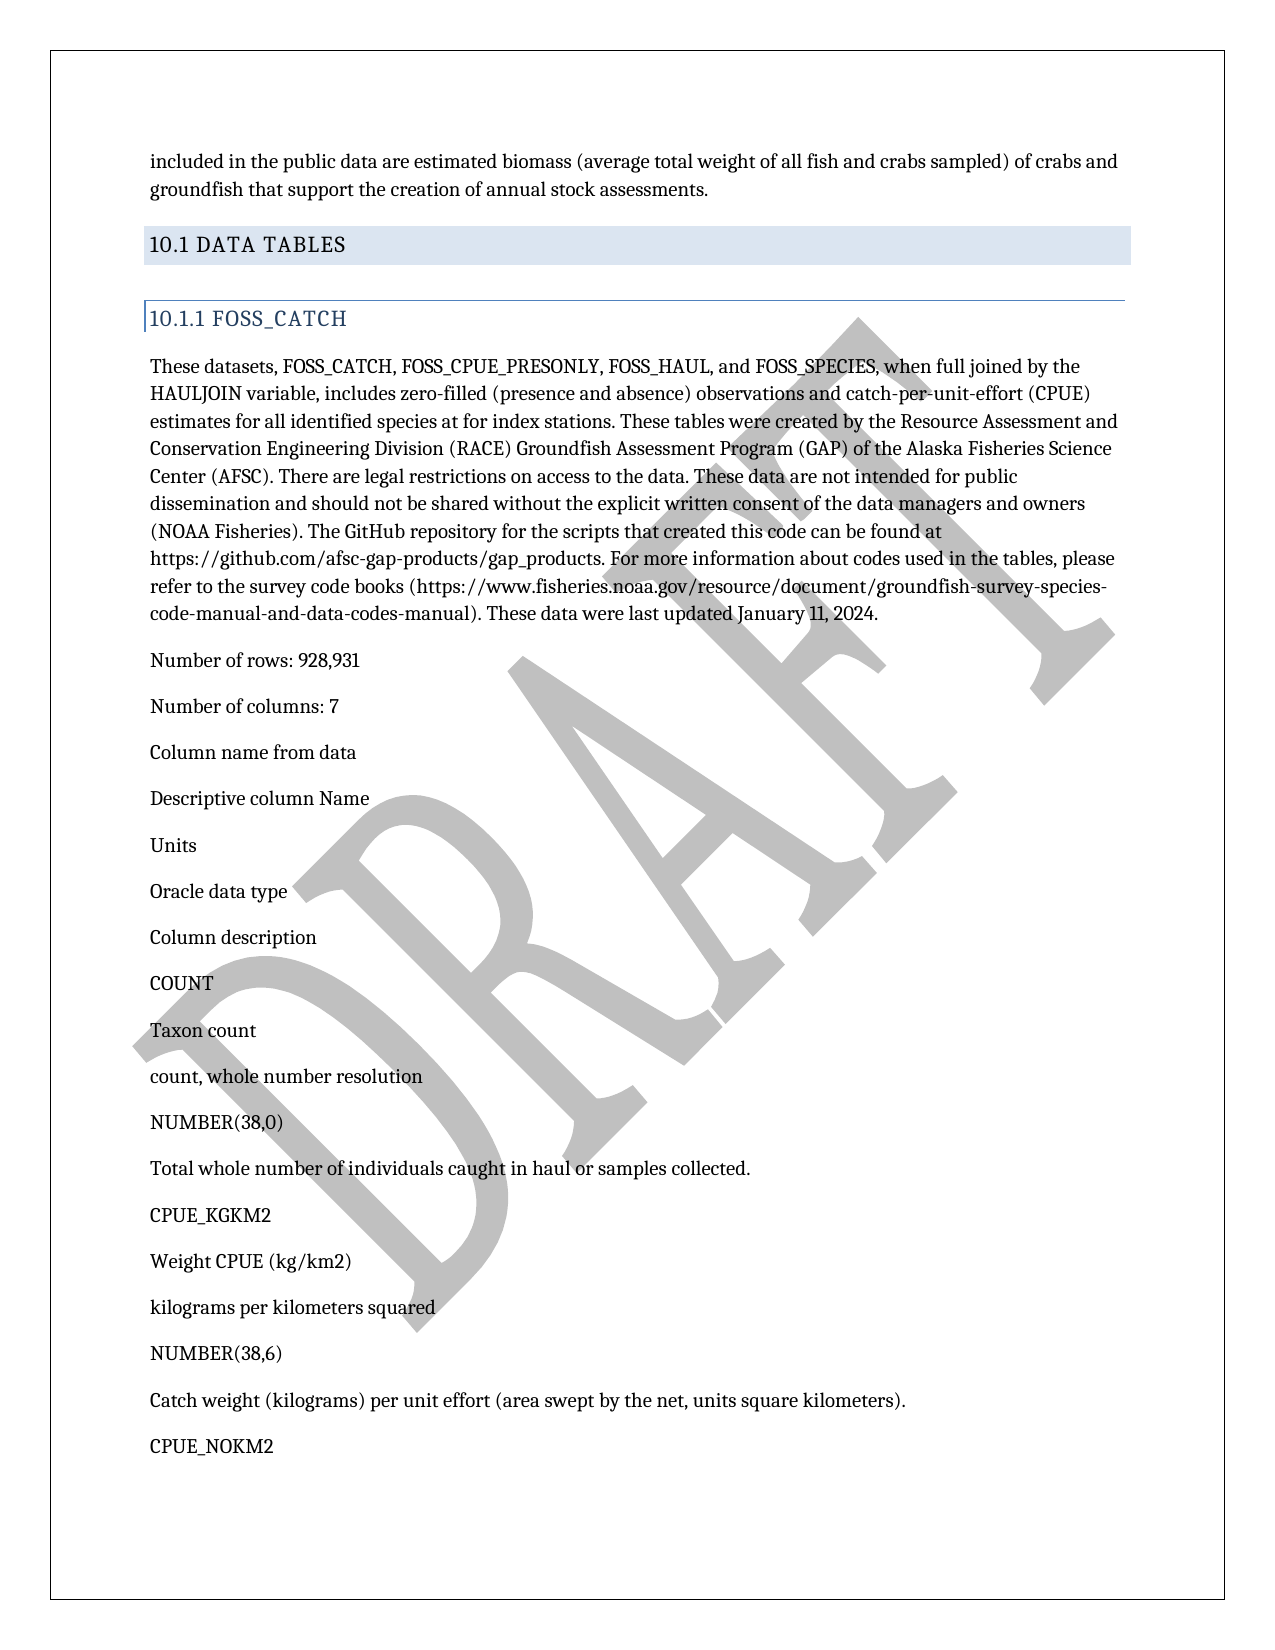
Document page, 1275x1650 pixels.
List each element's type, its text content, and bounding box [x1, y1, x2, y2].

text Catch weight (kilograms) per unit effort (area swept by the net, units square kilometers). [150, 1388, 1125, 1412]
text CPUE_KGKM2 [150, 1203, 1125, 1227]
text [150, 150, 1125, 201]
text These datasets, FOSS_CATCH, FOSS_CPUE_PRESONLY, FOSS_HAUL, and FOSS_SPECIES, when full joined by the HAULJOIN variable, includes zero-filled (presence and absence) observations and catch-per-unit-effort (CPUE) estimates for all identified species at for index stations. These tables were created by the Resource Assessment and Conservation Engineering Division (RACE) Groundfish Assessment Program (GAP) of the Alaska Fisheries Science Center (AFSC). There are legal restrictions on access to the data. These data are not intended for public dissemination and should not be shared without the explicit written consent of the data managers and owners (NOAA Fisheries). The GitHub repository for the scripts that created this code can be found at https://github.com/afsc-gap-products/gap_products. For more information about codes used in the tables, please refer to the survey code books (https://www.fisheries.noaa.gov/resource/document/groundfish-survey-species-code-manual-and-data-codes-manual). These data were last updated January 11, 2024. [150, 354, 1125, 626]
text Column name from data [150, 741, 1125, 765]
text COUNT [150, 972, 1125, 996]
text Total whole number of individuals caught in haul or samples collected. [150, 1157, 1125, 1181]
text CPUE_NOKM2 [150, 1434, 1125, 1458]
text Weight CPUE (kg/km2) [150, 1249, 1125, 1273]
text count, whole number resolution [150, 1064, 1125, 1088]
text Number of rows: 928,931 [150, 648, 1125, 672]
text Number of columns: 7 [150, 694, 1125, 718]
text kilograms per kilometers squared [150, 1296, 1125, 1320]
text Descriptive column Name [150, 787, 1125, 811]
text Column description [150, 926, 1125, 950]
subtitle 10.1.1 FOSS_CATCH [146, 301, 1125, 332]
text Taxon count [150, 1018, 1125, 1042]
text NUMBER(38,0) [150, 1111, 1125, 1135]
text NUMBER(38,6) [150, 1342, 1125, 1366]
text Oracle data type [150, 879, 1125, 903]
text Units [150, 833, 1125, 857]
subtitle 10.1 Data tables [150, 232, 1125, 258]
